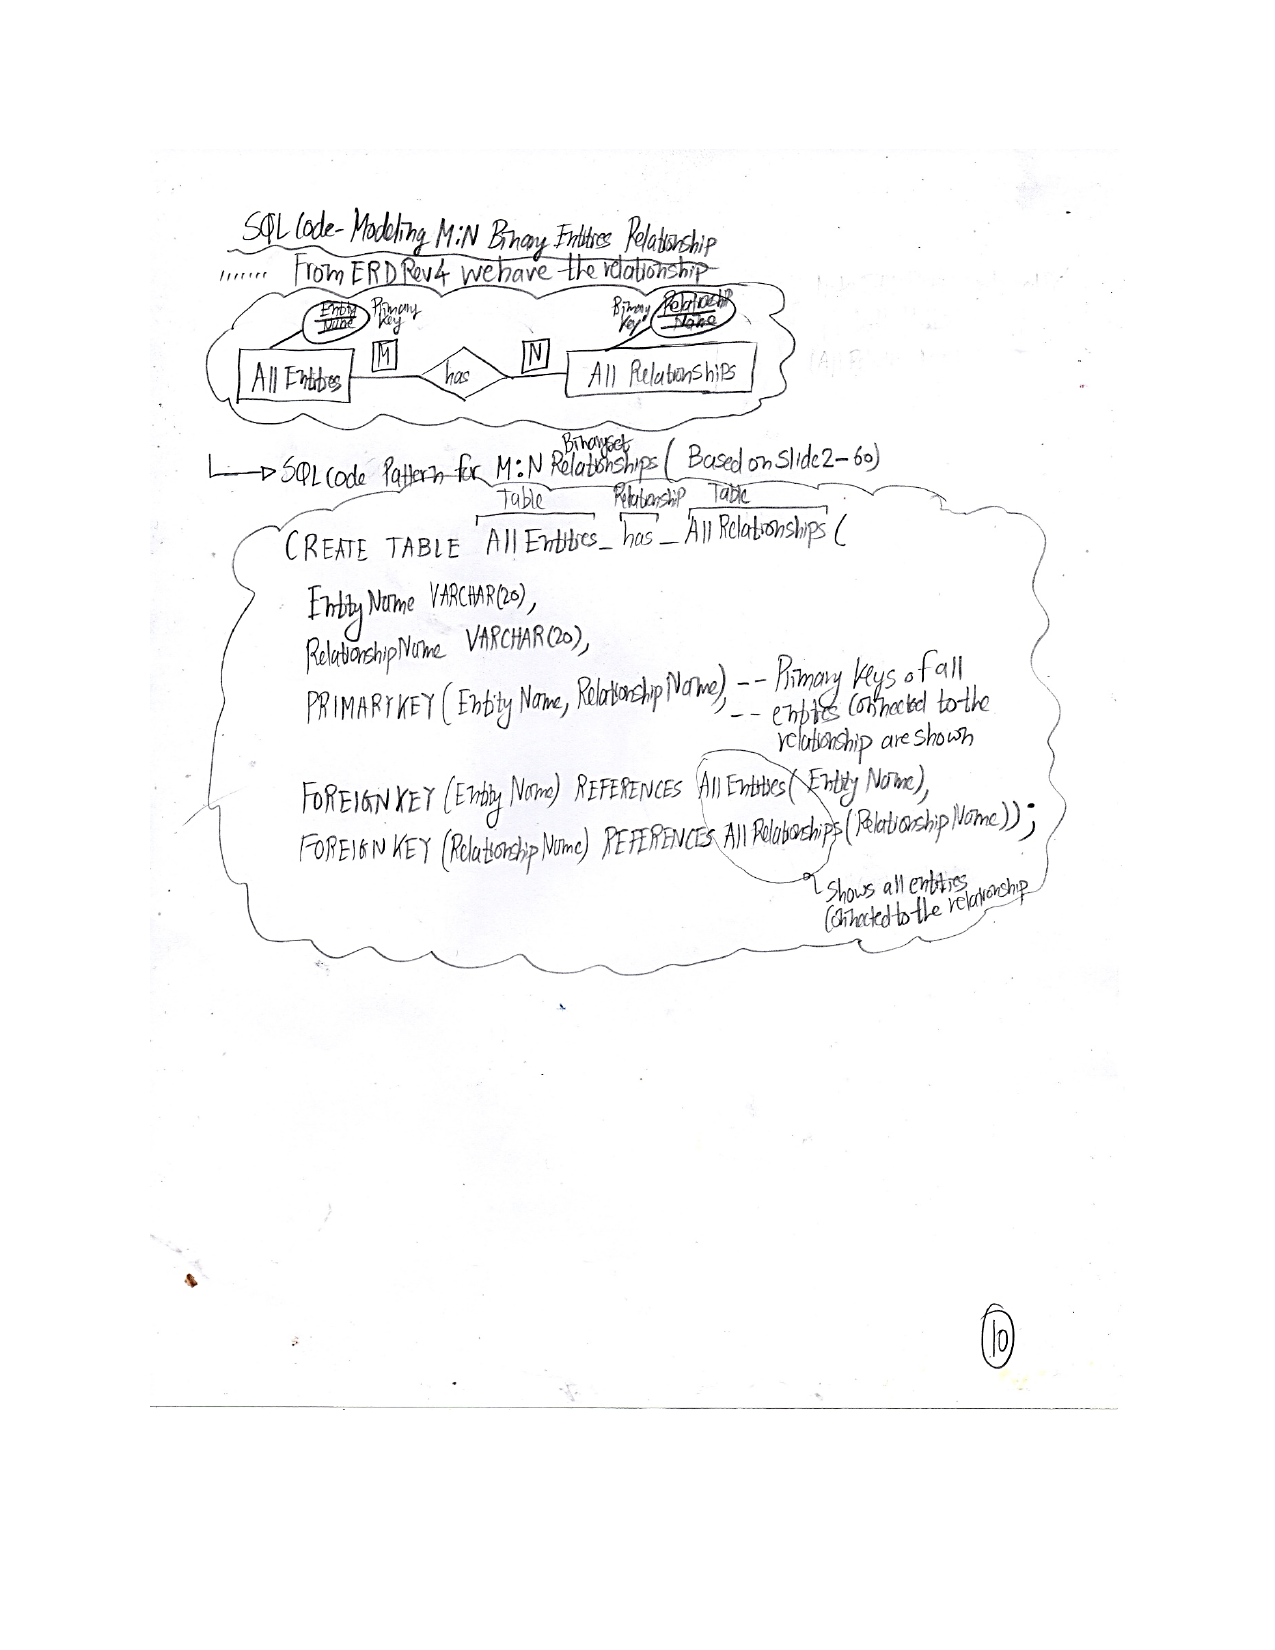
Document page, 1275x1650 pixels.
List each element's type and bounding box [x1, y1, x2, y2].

picture [150, 149, 1125, 1410]
